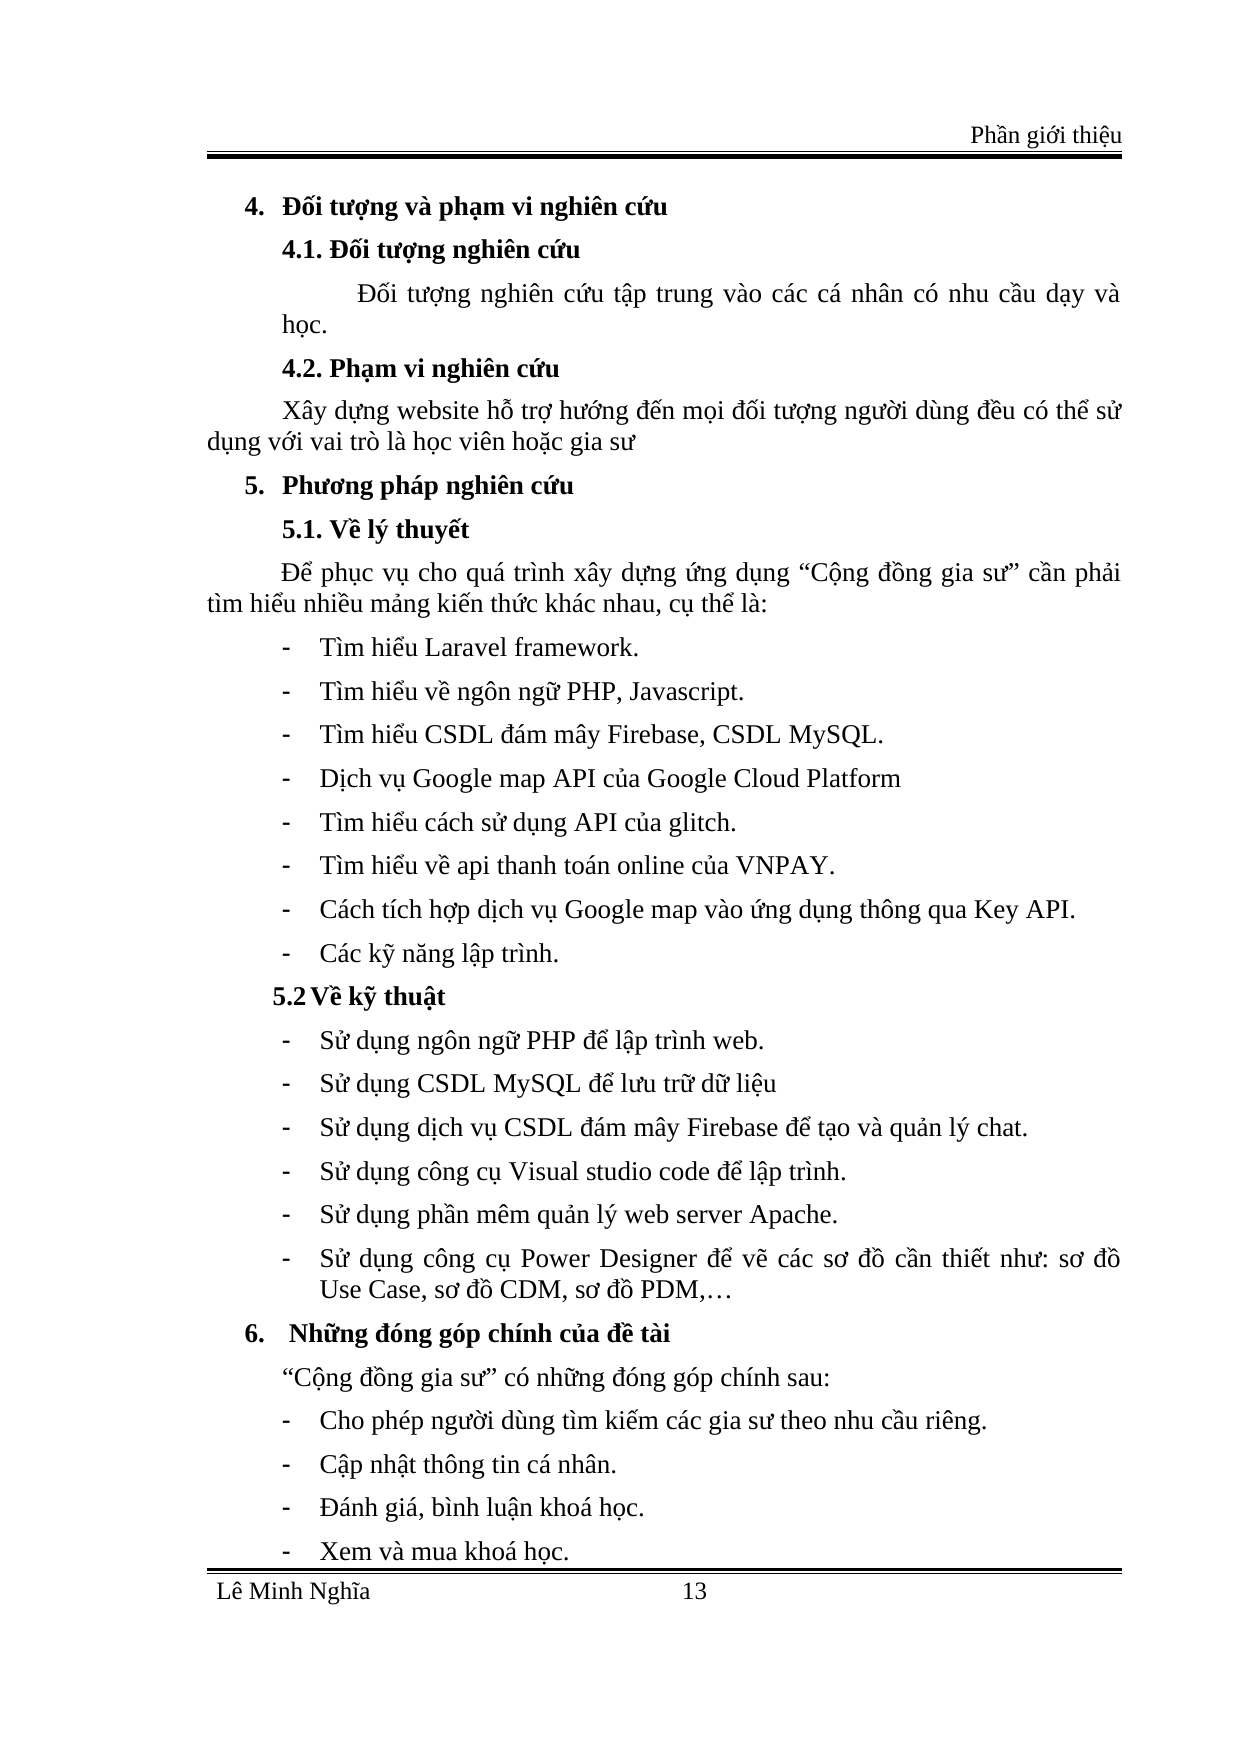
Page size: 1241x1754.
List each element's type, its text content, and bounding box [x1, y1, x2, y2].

text Đối tượng và phạm vi nghiên cứu [244, 190, 1122, 221]
text 4.2. Phạm vi nghiên cứu [282, 352, 1122, 383]
list Xem và mua khoá học. [282, 1535, 1122, 1566]
list Cho phép người dùng tìm kiếm các gia sư theo nhu cầu riêng. [282, 1404, 1122, 1435]
list Tìm hiểu về api thanh toán online của VNPAY. [282, 849, 1122, 881]
text “Cộng đồng gia sư” có những đóng góp chính sau: [207, 1361, 1122, 1392]
list Tìm hiểu về ngôn ngữ PHP, Javascript. [282, 675, 1122, 706]
list Sử dụng công cụ Visual studio code để lập trình. [282, 1155, 1122, 1186]
list Sử dụng CSDL MySQL để lưu trữ dữ liệu [282, 1068, 1122, 1099]
list Sử dụng công cụ Power Designer để vẽ các sơ đồ cần thiết như: sơ đồ Use Case, sơ đồ CDM, sơ đồ PDM,… [282, 1242, 1122, 1304]
list Đánh giá, bình luận khoá học. [282, 1492, 1122, 1523]
list Cập nhật thông tin cá nhân. [282, 1448, 1122, 1479]
list Tìm hiểu CSDL đám mây Firebase, CSDL MySQL. [282, 718, 1122, 749]
text Phương pháp nghiên cứu [244, 469, 1122, 500]
list Dịch vụ Google map API của Google Cloud Platform [282, 762, 1122, 793]
list Cách tích hợp dịch vụ Google map vào ứng dụng thông qua Key API. [282, 893, 1122, 924]
text 5.1. Về lý thuyết [282, 513, 1122, 544]
text 4.1. Đối tượng nghiên cứu [282, 233, 1122, 264]
list Sử dụng ngôn ngữ PHP để lập trình web. [282, 1024, 1122, 1055]
list Tìm hiểu Laravel framework. [282, 631, 1122, 662]
list Sử dụng dịch vụ CSDL đám mây Firebase để tạo và quản lý chat. [282, 1111, 1122, 1142]
list Về kỹ thuật [272, 980, 1122, 1011]
text Để phục vụ cho quá trình xây dựng ứng dụng “Cộng đồng gia sư” cần phải tìm hiểu nhiều mảng kiến thức khác nhau, cụ thể là: [207, 556, 1122, 619]
text Xây dựng website hỗ trợ hướng đến mọi đối tượng người dùng đều có thể sử dụng với vai trò là học viên hoặc gia sư [207, 395, 1122, 457]
list Sử dụng phần mêm quản lý web server Apache. [282, 1198, 1122, 1230]
text Những đóng góp chính của đề tài [244, 1317, 1122, 1348]
list Tìm hiểu cách sử dụng API của glitch. [282, 806, 1122, 837]
list Các kỹ năng lập trình. [282, 937, 1122, 968]
list Đối tượng nghiên cứu tập trung vào các cá nhân có nhu cầu dạy và học. [282, 277, 1122, 339]
